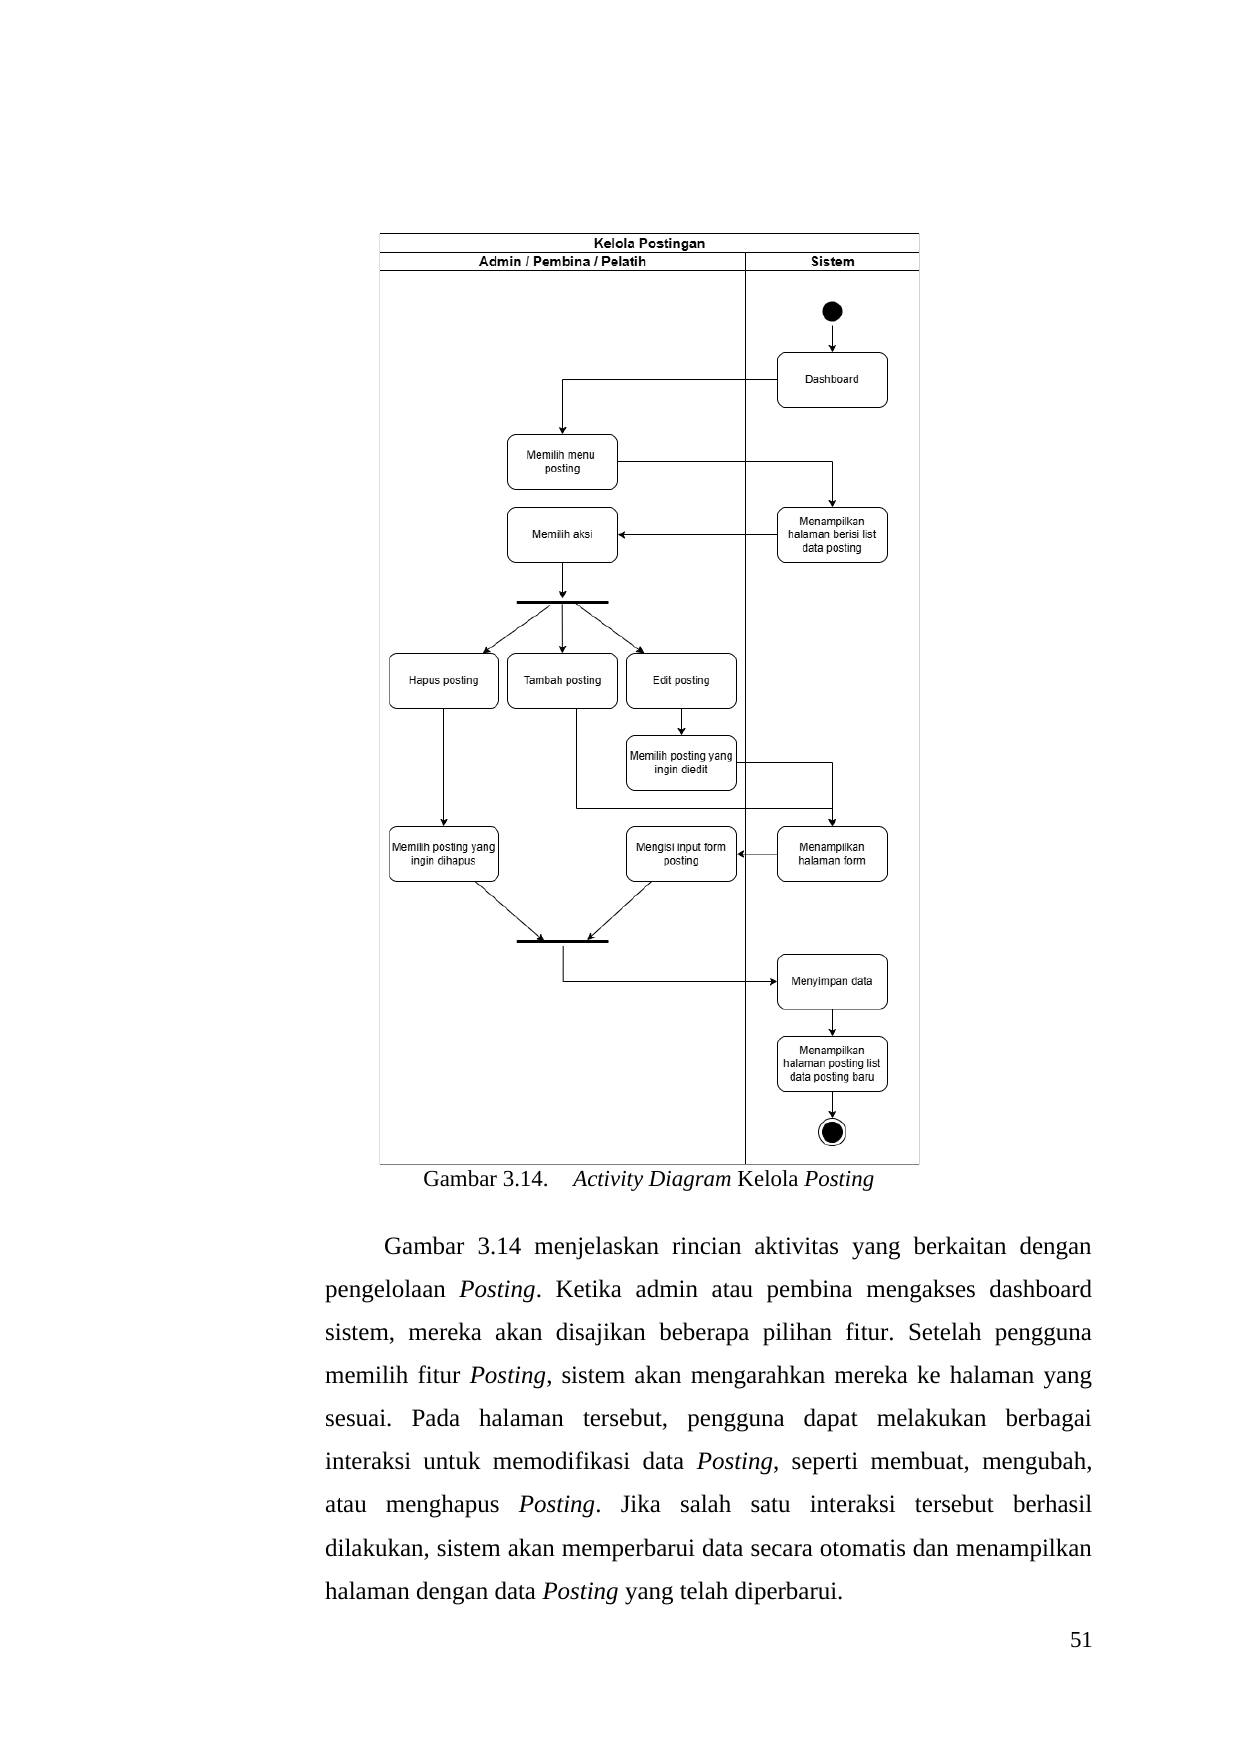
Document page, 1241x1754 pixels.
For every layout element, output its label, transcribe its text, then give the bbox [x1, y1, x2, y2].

list Activity Diagram Kelola Posting [207, 1165, 1092, 1191]
picture [379, 233, 920, 1165]
text Gambar 3.14 menjelaskan rincian aktivitas yang berkaitan dengan pengelolaan Posting. Ketika admin atau pembina mengakses dashboard sistem, mereka akan disajikan beberapa pilihan fitur. Setelah pengguna memilih fitur Posting, sistem akan mengarahkan mereka ke halaman yang sesuai. Pada halaman tersebut, pengguna dapat melakukan berbagai interaksi untuk memodifikasi data Posting, seperti membuat, mengubah, atau menghapus Posting. Jika salah satu interaksi tersebut berhasil dilakukan, sistem akan memperbarui data secara otomatis dan menampilkan halaman dengan data Posting yang telah diperbarui. [325, 1231, 1092, 1604]
